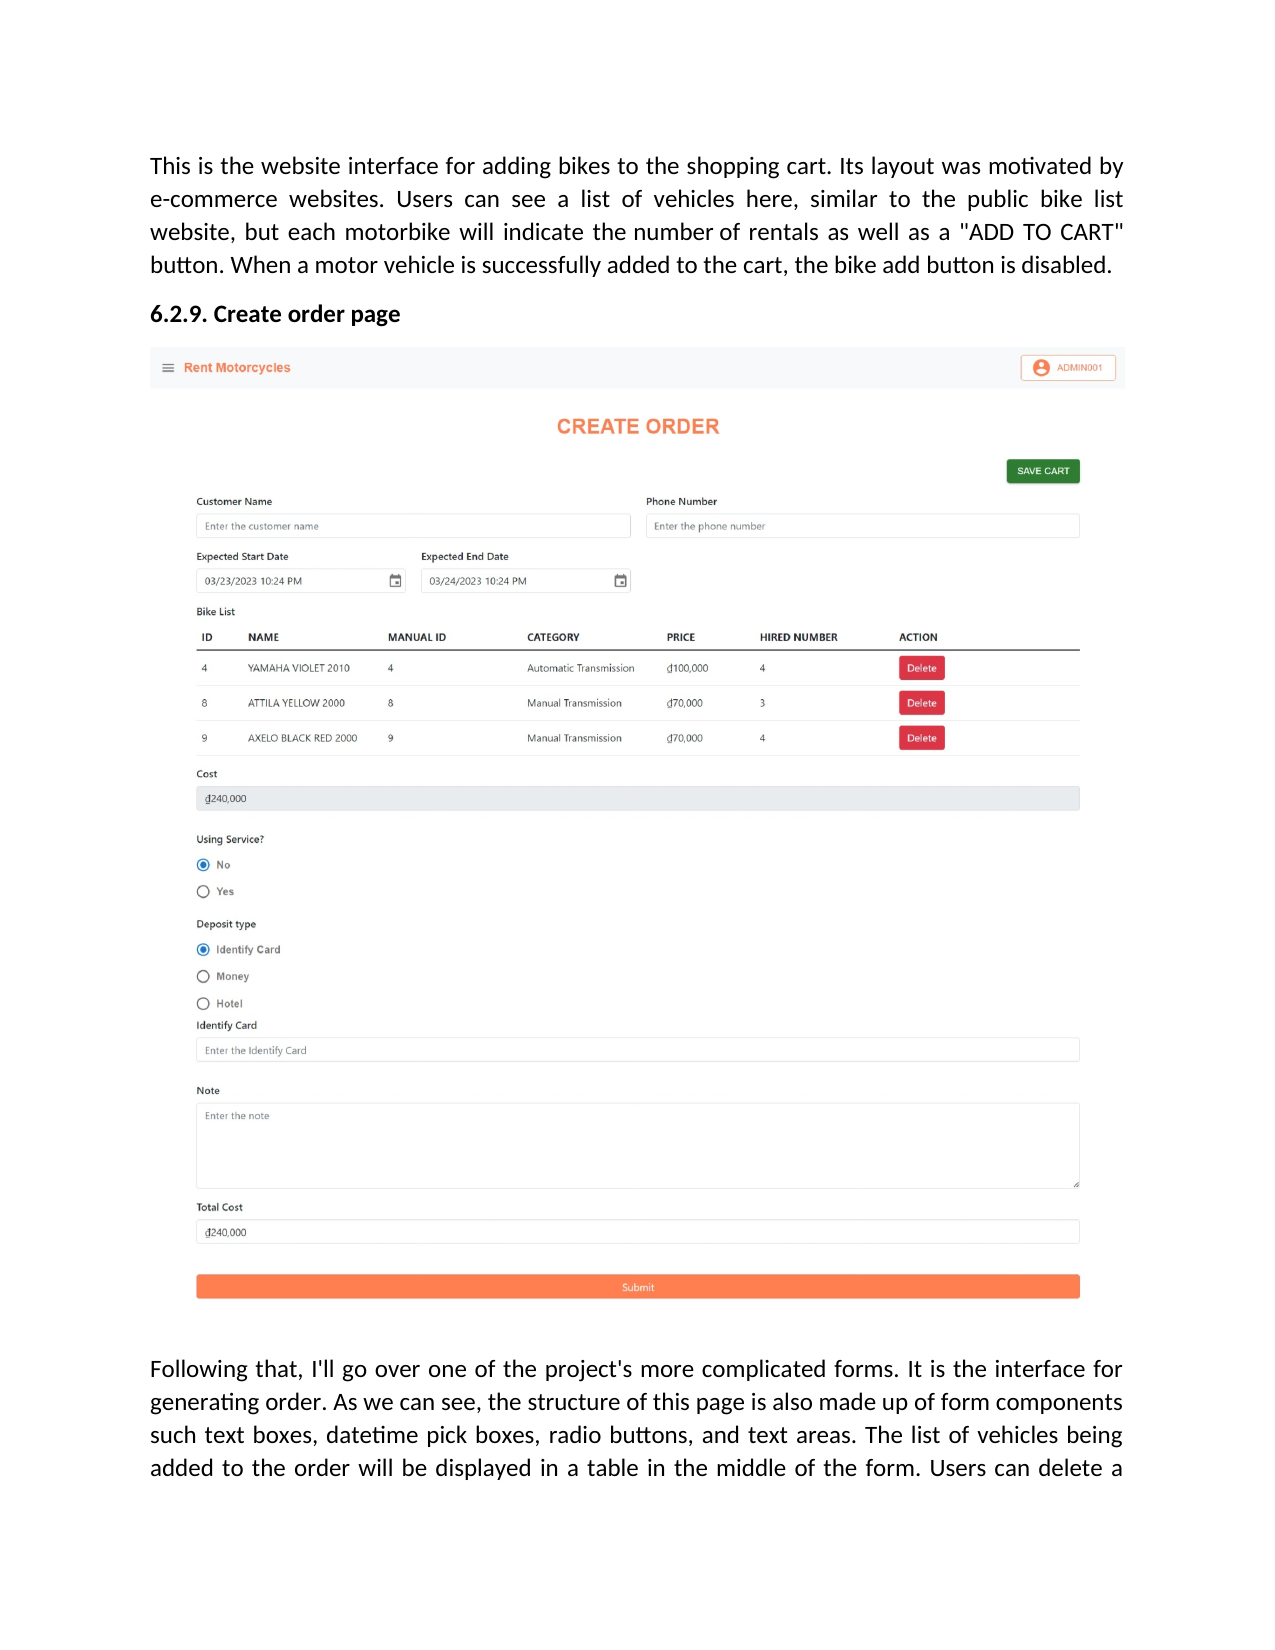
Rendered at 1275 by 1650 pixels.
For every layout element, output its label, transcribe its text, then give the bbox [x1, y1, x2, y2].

picture [150, 347, 1125, 1334]
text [150, 1353, 1125, 1482]
text 6.2.9. Create order page [150, 298, 1125, 329]
text This is the website interface for adding bikes to the shopping cart. Its layout was motivated by e-commerce websites. Users can see a list of vehicles here, similar to the public bike list website, but each motorbike will indicate the number of rentals as well as a "ADD TO CART" button. When a motor vehicle is successfully added to the cart, the bike add button is disabled. [150, 150, 1125, 279]
